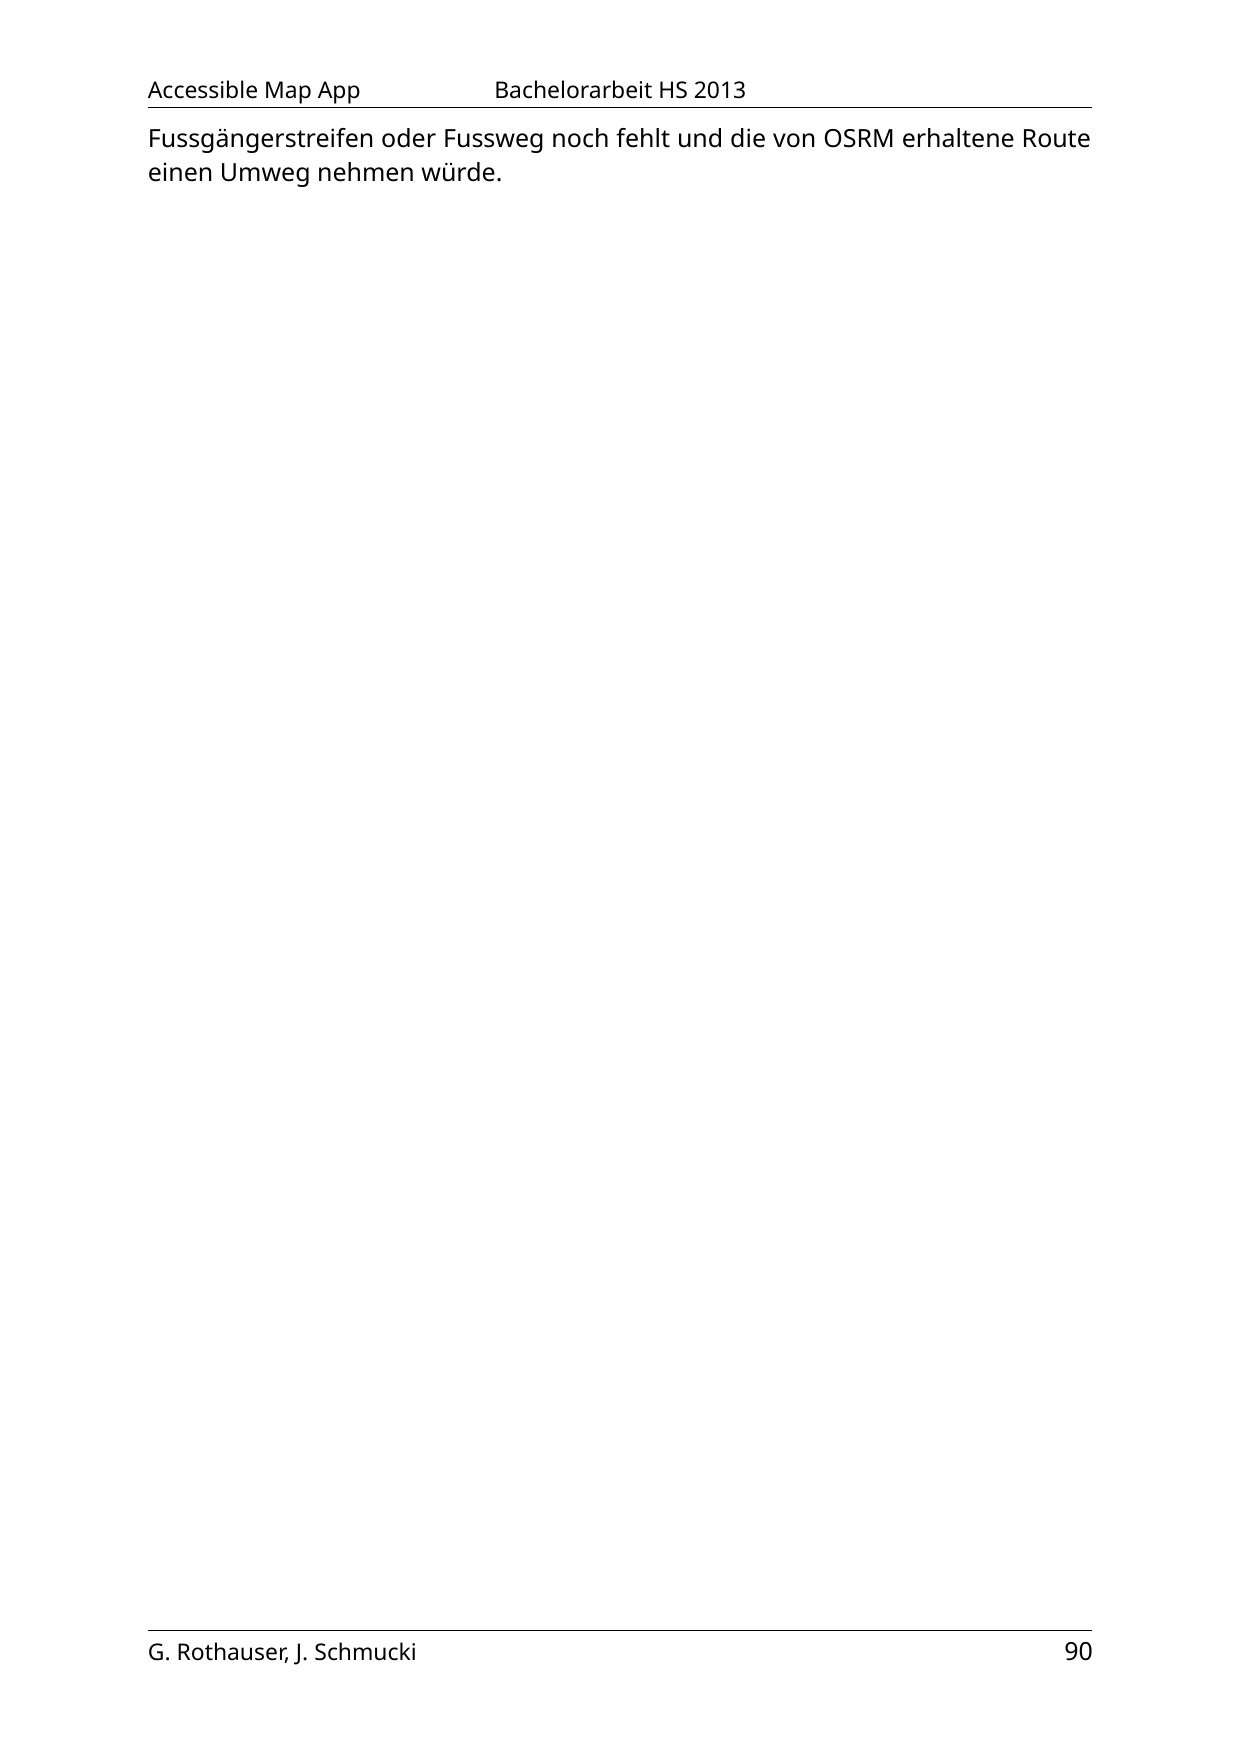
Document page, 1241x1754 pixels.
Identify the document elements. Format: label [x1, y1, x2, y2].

text [148, 121, 1092, 189]
